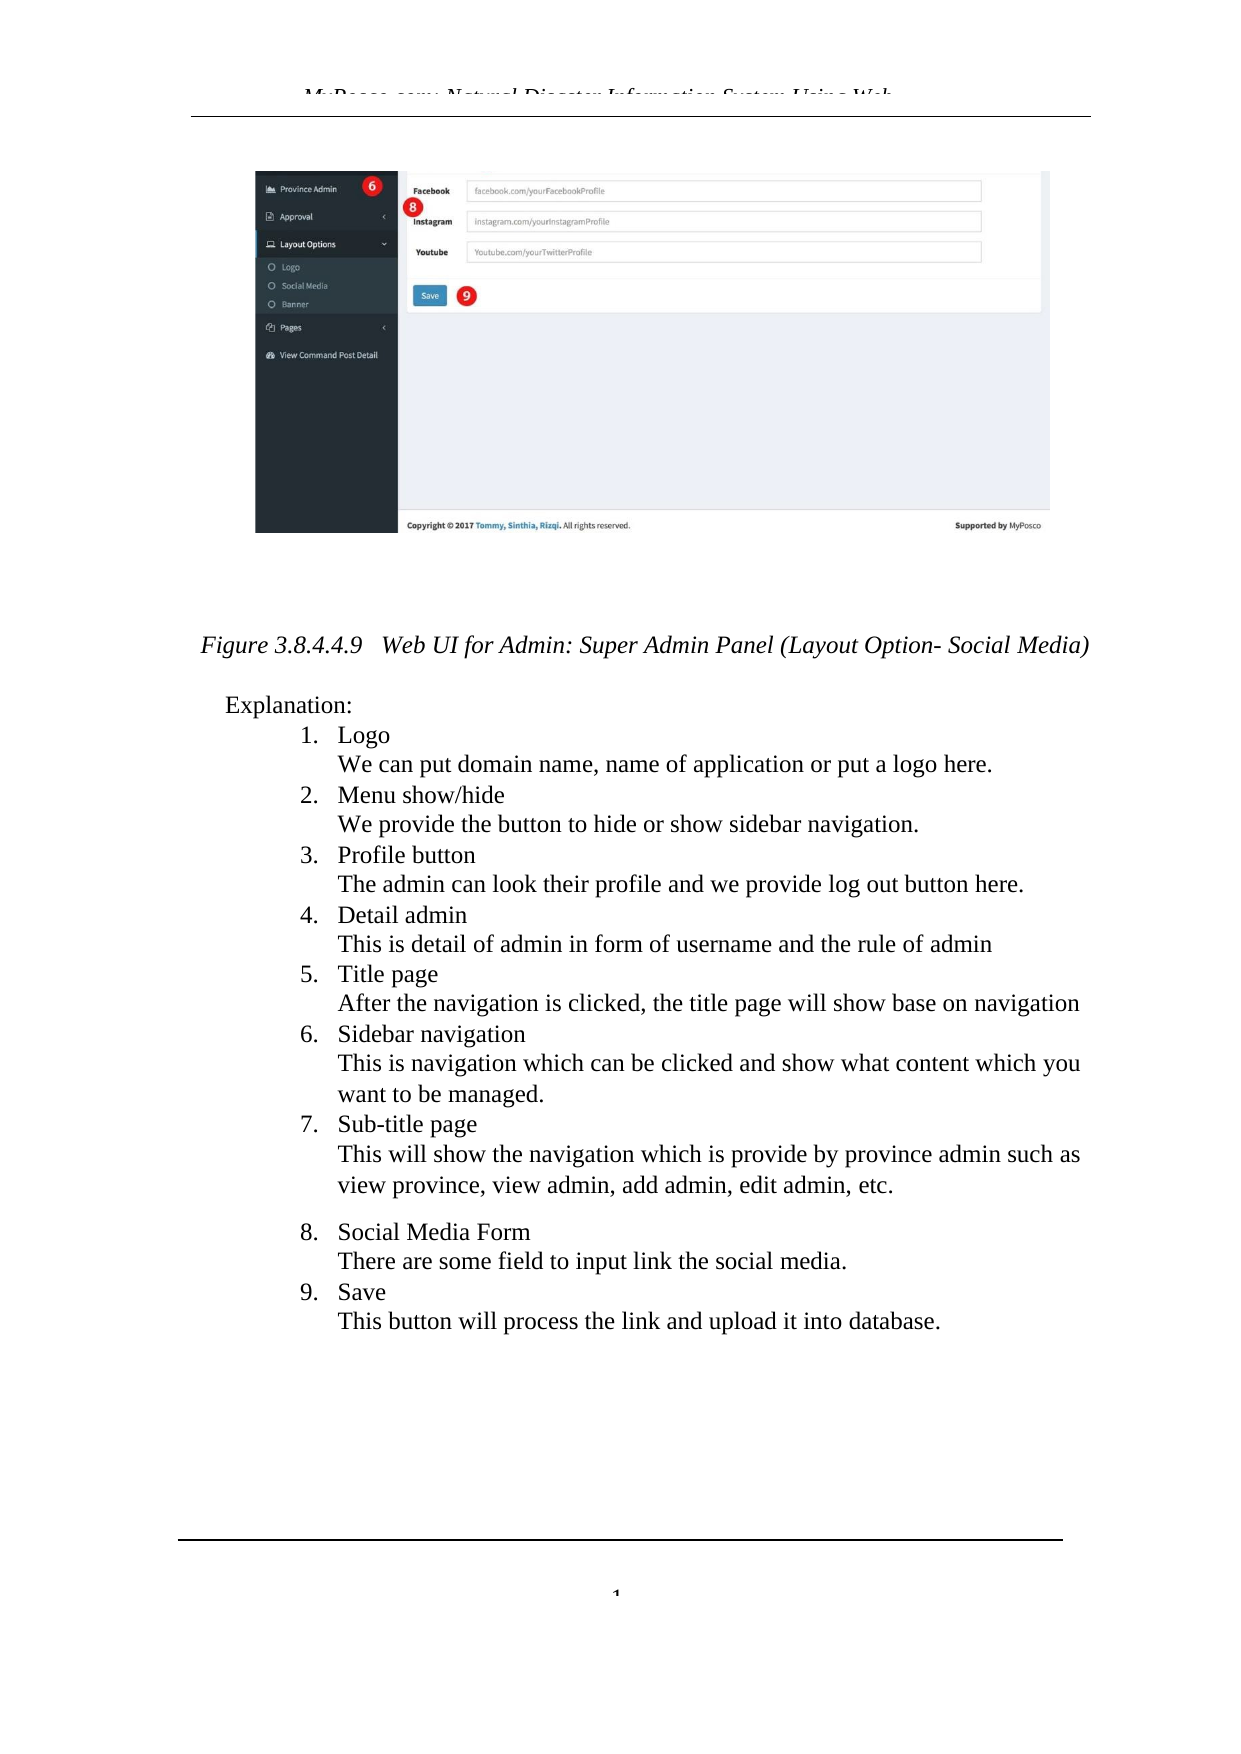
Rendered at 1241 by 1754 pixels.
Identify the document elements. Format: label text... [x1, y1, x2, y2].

text This button will process the link and upload it into database. [337, 1306, 1085, 1335]
text The admin can look their profile and we provide log out button here. [337, 869, 1085, 898]
text This is detail of admin in form of username and the rule of admin [337, 929, 1085, 957]
text This is navigation which can be clicked and show what content which you want to be managed. [337, 1048, 1085, 1108]
text Explanation: [225, 690, 1085, 719]
text We provide the button to hide or show sidebar navigation. [337, 809, 1085, 838]
picture [255, 171, 1050, 533]
list Save [300, 1277, 1085, 1306]
list Sub-title page [300, 1110, 1085, 1139]
text There are some field to input link the social media. [337, 1246, 1085, 1275]
text After the navigation is clicked, the title page will show base on navigation [337, 988, 1085, 1017]
text Figure 3.8.4.4.9 Web UI for Admin: Super Admin Panel (Layout Option- Social Media) [200, 630, 1092, 659]
list Profile button [300, 840, 1085, 869]
list Sidebar navigation [300, 1019, 1085, 1048]
text We can put domain name, name of application or put a logo here. [337, 749, 1085, 778]
list Detail admin [300, 900, 1085, 928]
list Social Media Form [300, 1217, 1085, 1246]
list Title page [300, 959, 1085, 988]
text This will show the navigation which is provide by province admin such as view province, view admin, add admin, edit admin, etc. [337, 1139, 1085, 1199]
list Logo [300, 721, 1085, 749]
list Menu show/hide [300, 780, 1085, 809]
